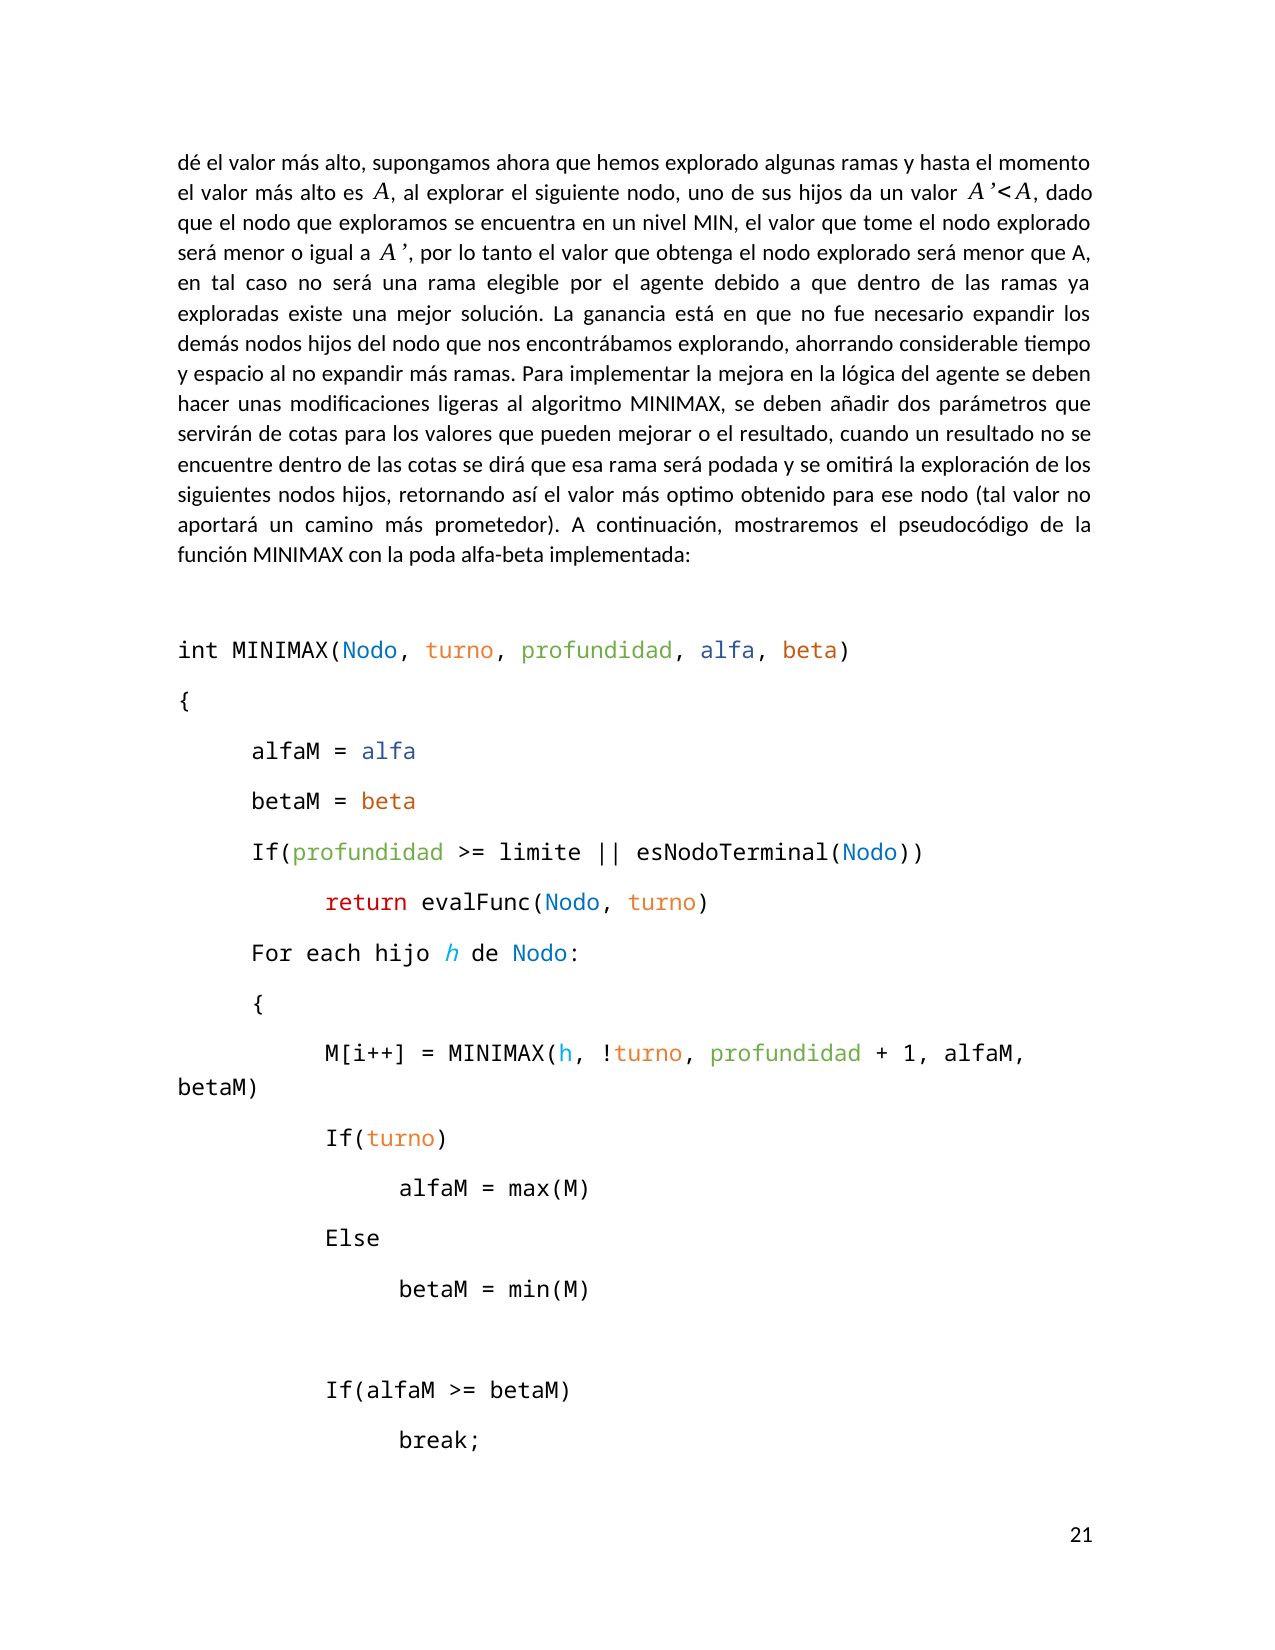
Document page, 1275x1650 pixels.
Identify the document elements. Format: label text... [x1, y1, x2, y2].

text If(turno) [177, 1122, 1093, 1153]
text { [177, 684, 1093, 716]
text betaM = min(M) [177, 1273, 1093, 1304]
text { [251, 987, 1093, 1018]
text If(alfaM >= betaM) [177, 1374, 1093, 1405]
text alfaM = alfa [177, 735, 1093, 766]
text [177, 148, 1093, 568]
text break; [177, 1424, 1093, 1455]
text betaM = beta [177, 785, 1093, 817]
text alfaM = max(M) [177, 1172, 1093, 1203]
text Else [177, 1222, 1093, 1254]
text If(profundidad >= limite || esNodoTerminal(Nodo)) [177, 836, 1093, 867]
text M[i++] = MINIMAX(h, !turno, profundidad + 1, alfaM, betaM) [177, 1037, 1093, 1102]
text int MINIMAX(Nodo, turno, profundidad, alfa, beta) [177, 634, 1093, 665]
text return evalFunc(Nodo, turno) [251, 886, 1093, 917]
text For each hijo h de Nodo: [251, 937, 1093, 968]
